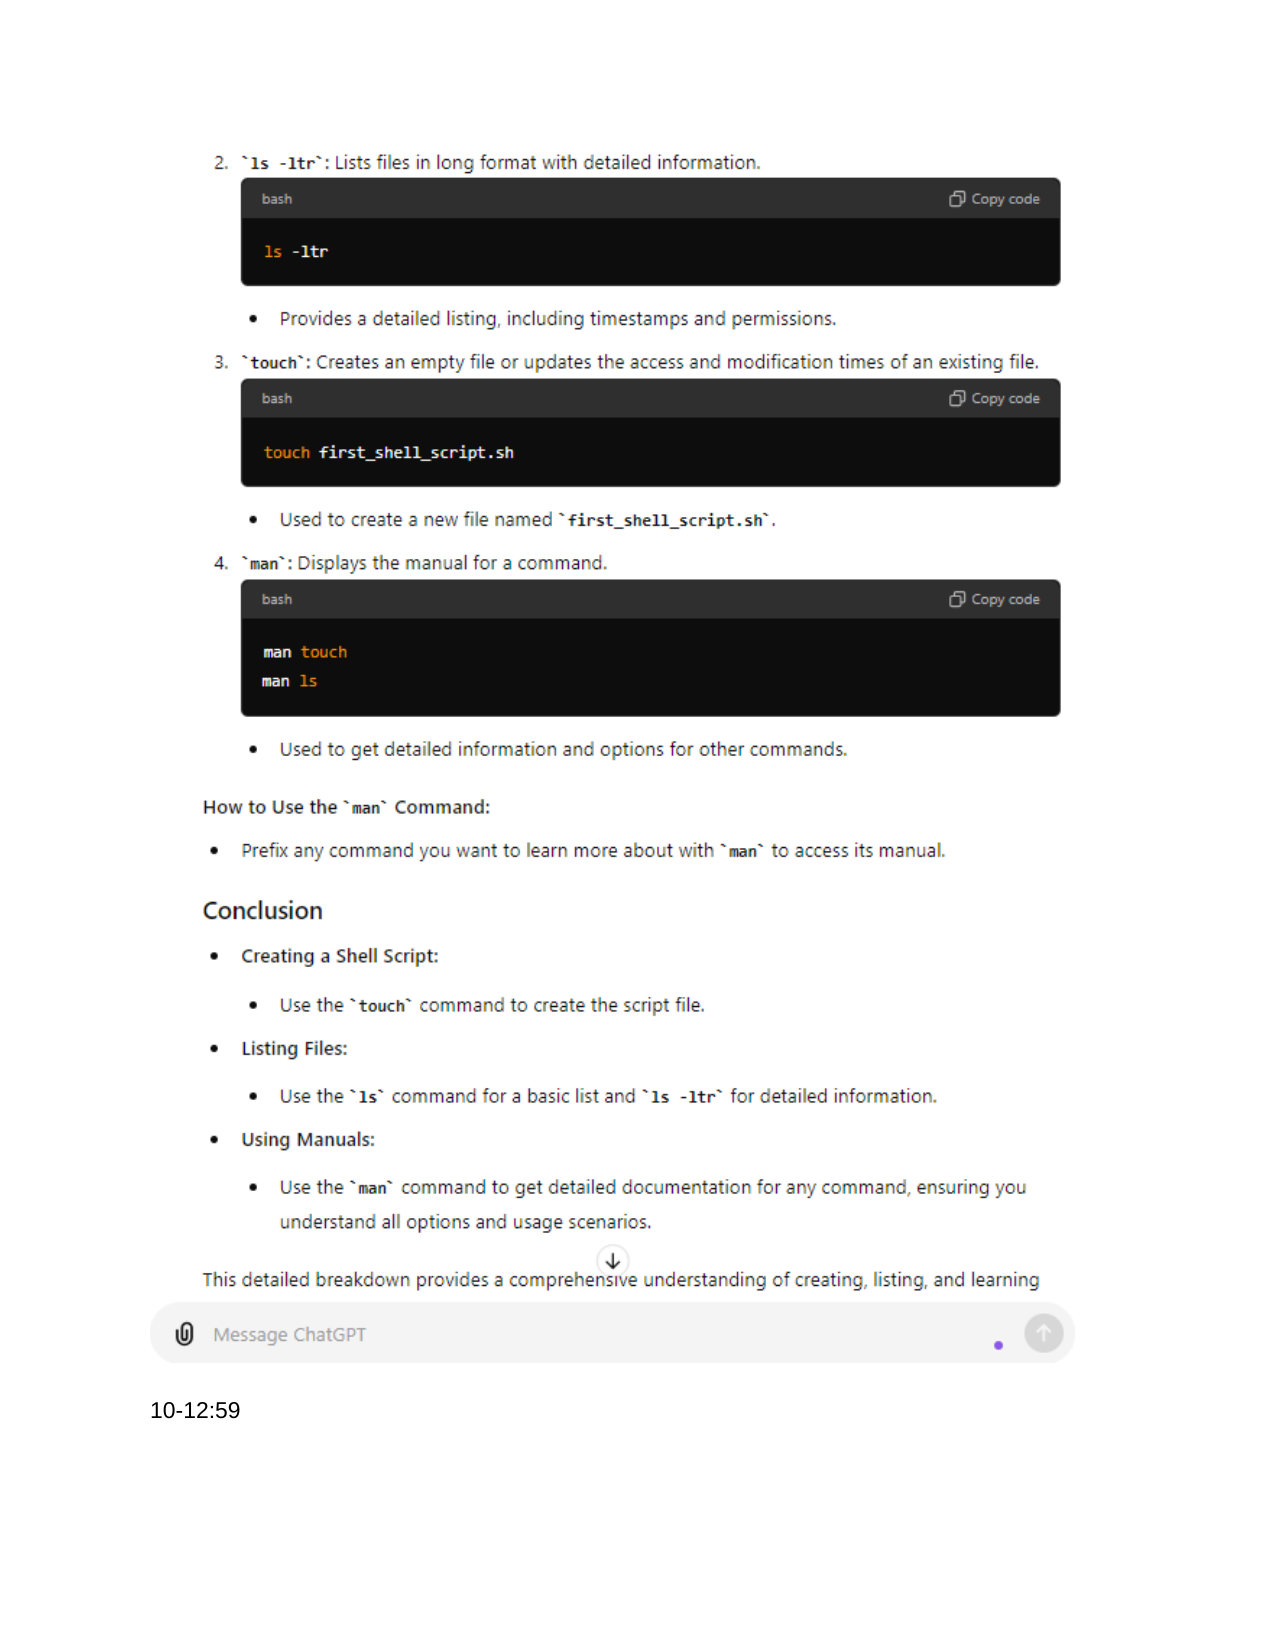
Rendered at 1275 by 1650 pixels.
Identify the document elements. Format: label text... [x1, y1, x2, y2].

text 10-12:59 [150, 1397, 1125, 1423]
picture [150, 150, 1125, 1363]
